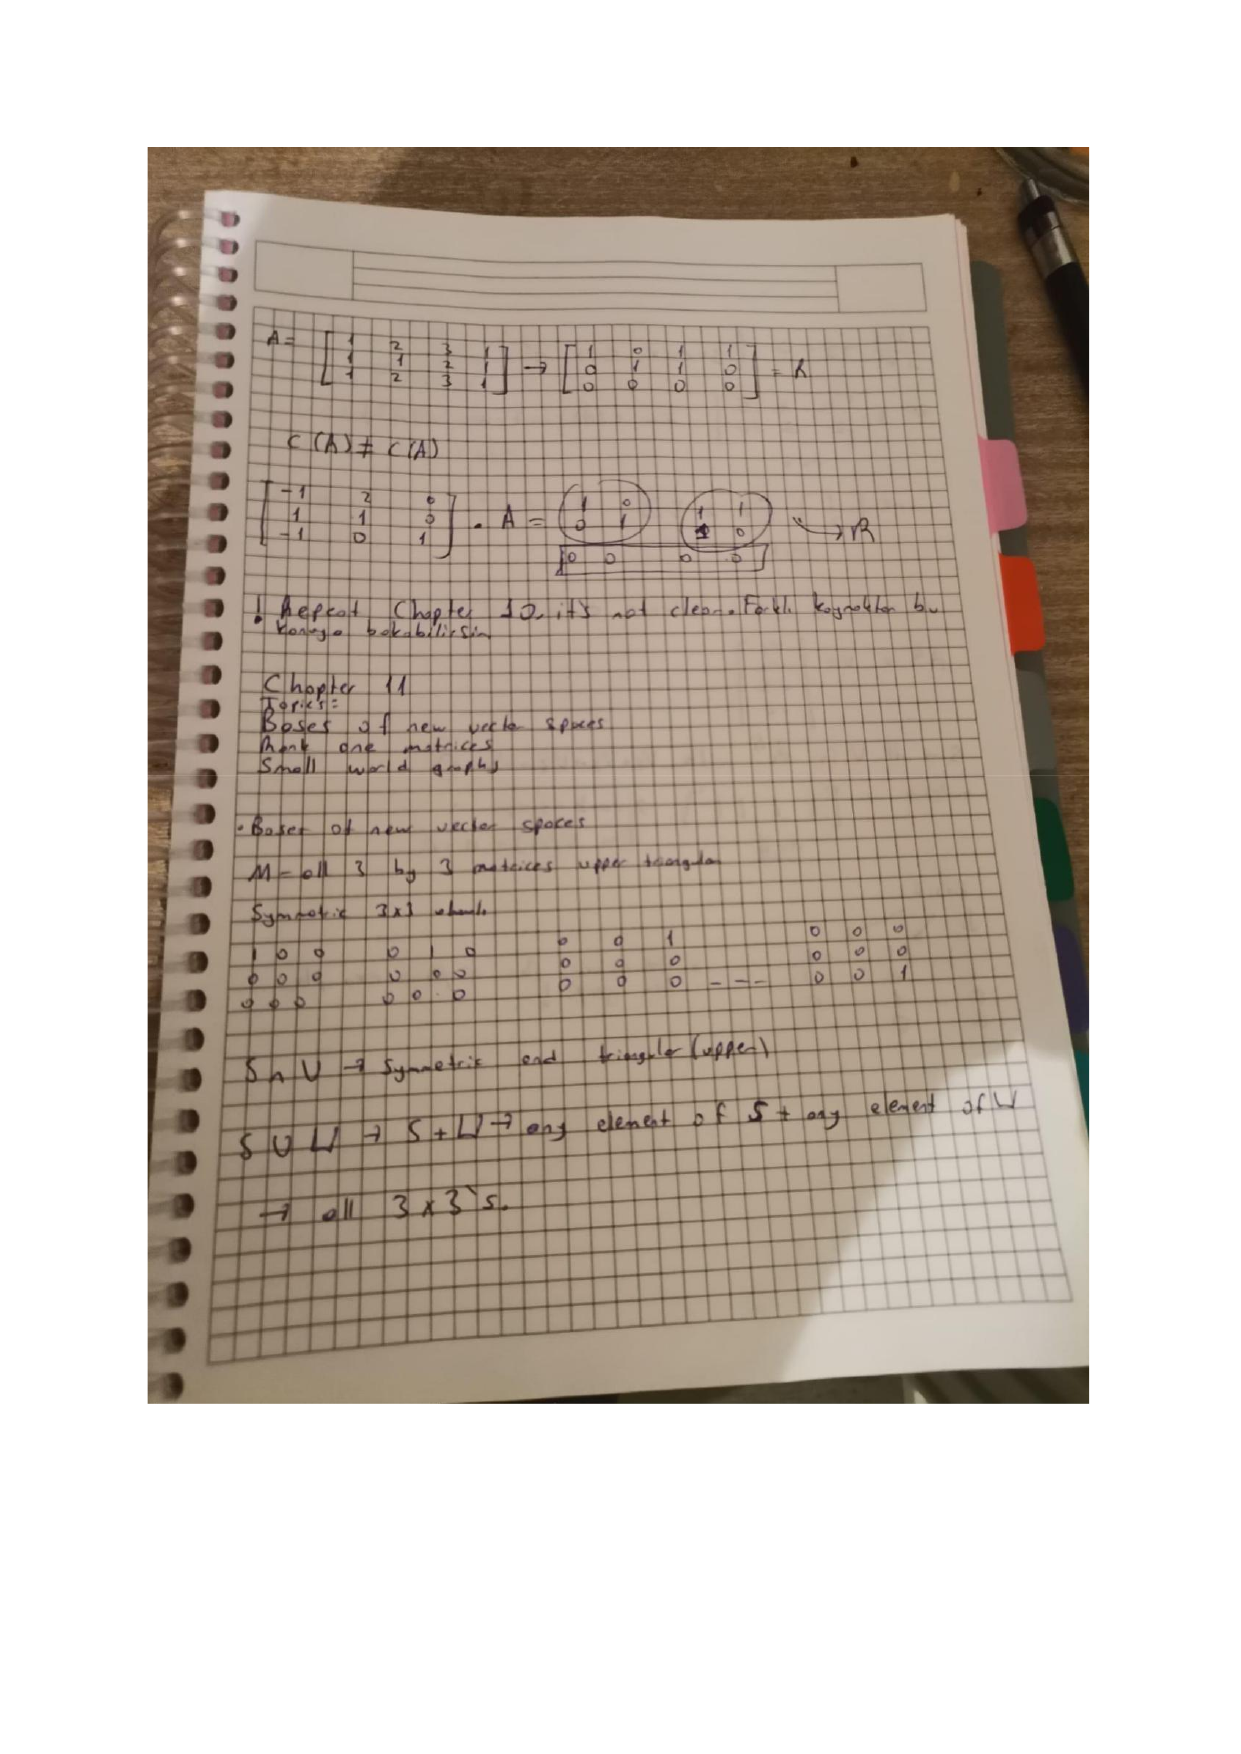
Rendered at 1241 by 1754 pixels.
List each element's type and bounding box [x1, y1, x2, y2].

picture [147, 147, 1090, 1404]
